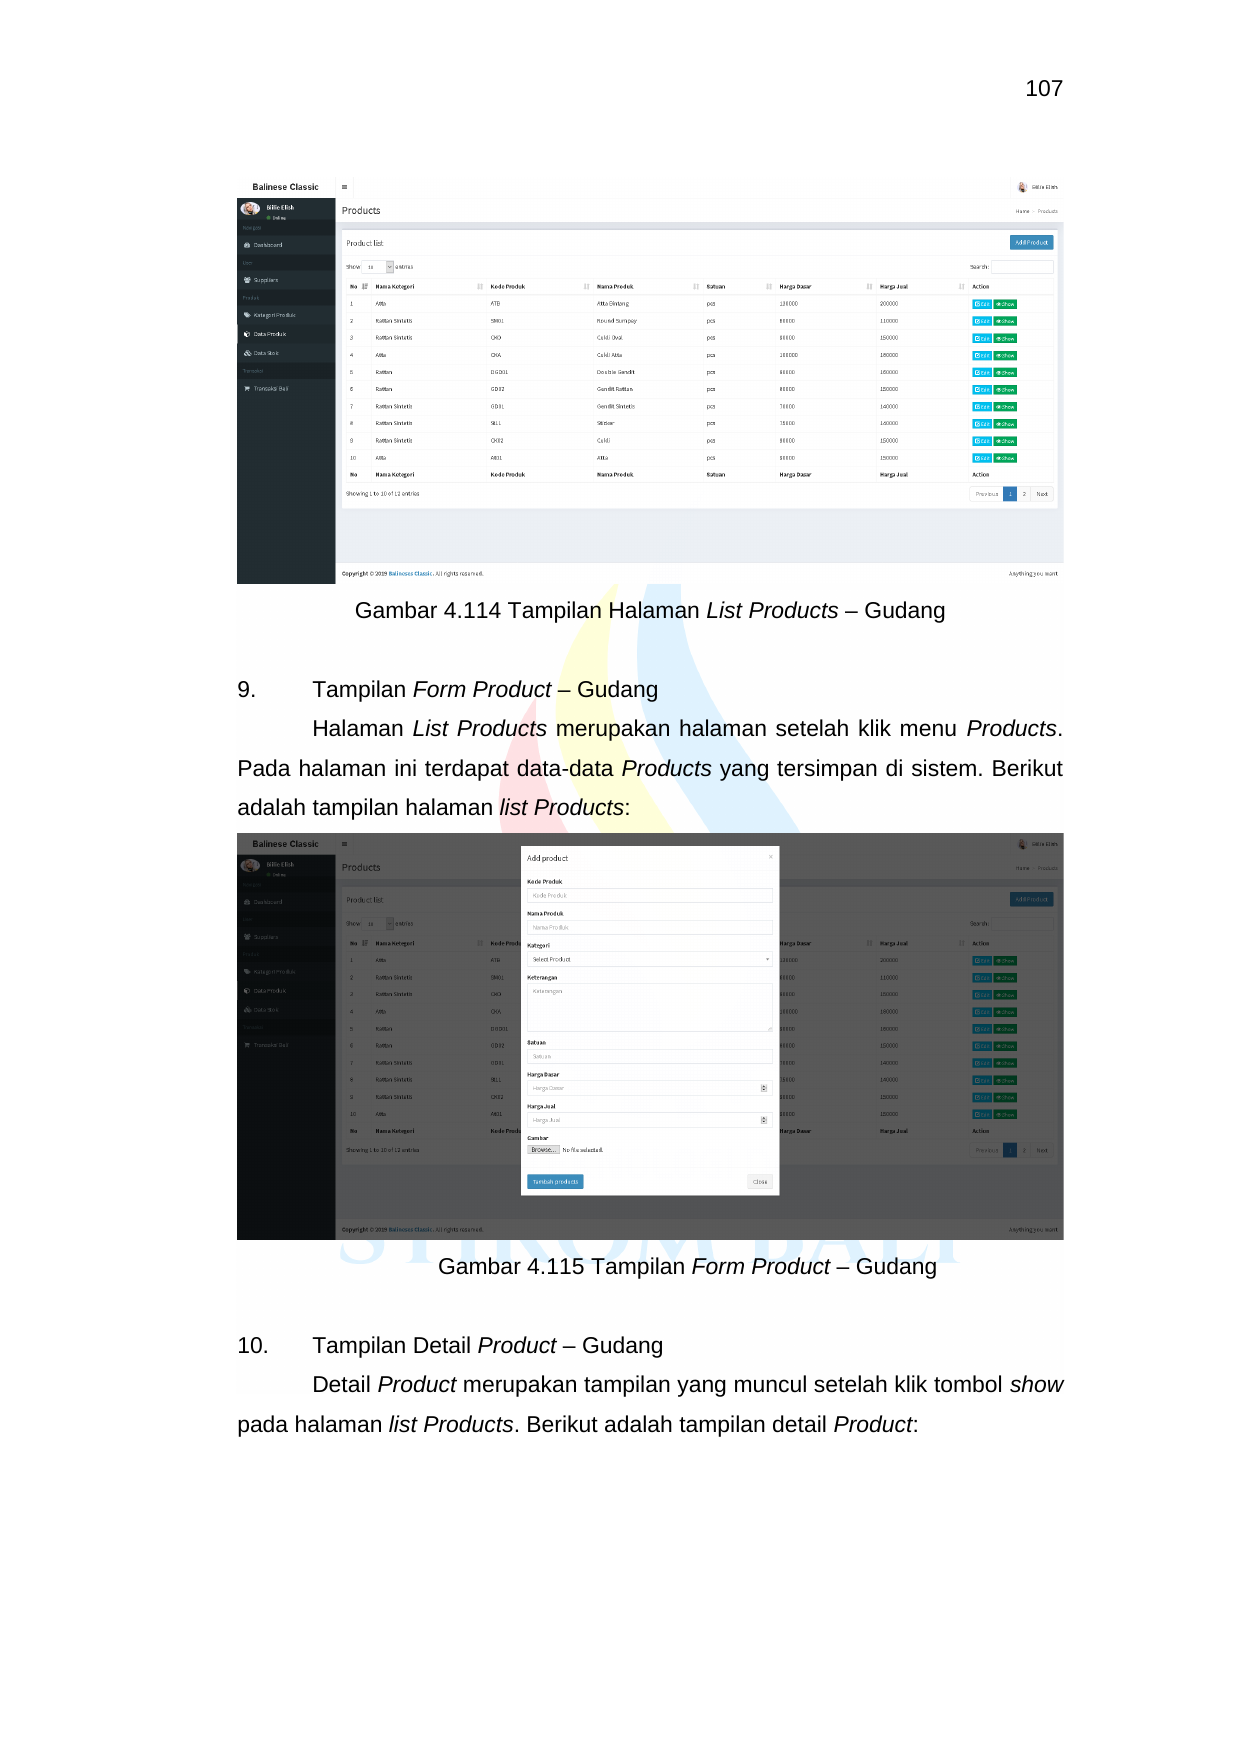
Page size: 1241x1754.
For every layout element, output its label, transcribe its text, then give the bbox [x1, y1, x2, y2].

text Detail Product merupakan tampilan yang muncul setelah klik tombol show pada halaman list Products. Berikut adalah tampilan detail Product: [237, 1371, 1063, 1437]
text Gambar 4.114 Tampilan Halaman List Products – Gudang [237, 597, 1063, 623]
list Tampilan Form Product – Gudang [237, 676, 1063, 702]
picture [237, 177, 1064, 584]
list Tampilan Detail Product – Gudang [237, 1332, 1063, 1358]
picture [237, 833, 1064, 1240]
text Halaman List Products merupakan halaman setelah klik menu Products. Pada halaman ini terdapat data-data Products yang tersimpan di sistem. Berikut adalah tampilan halaman list Products: [237, 715, 1063, 820]
text Gambar 4.115 Tampilan Form Product – Gudang [312, 1253, 1063, 1279]
